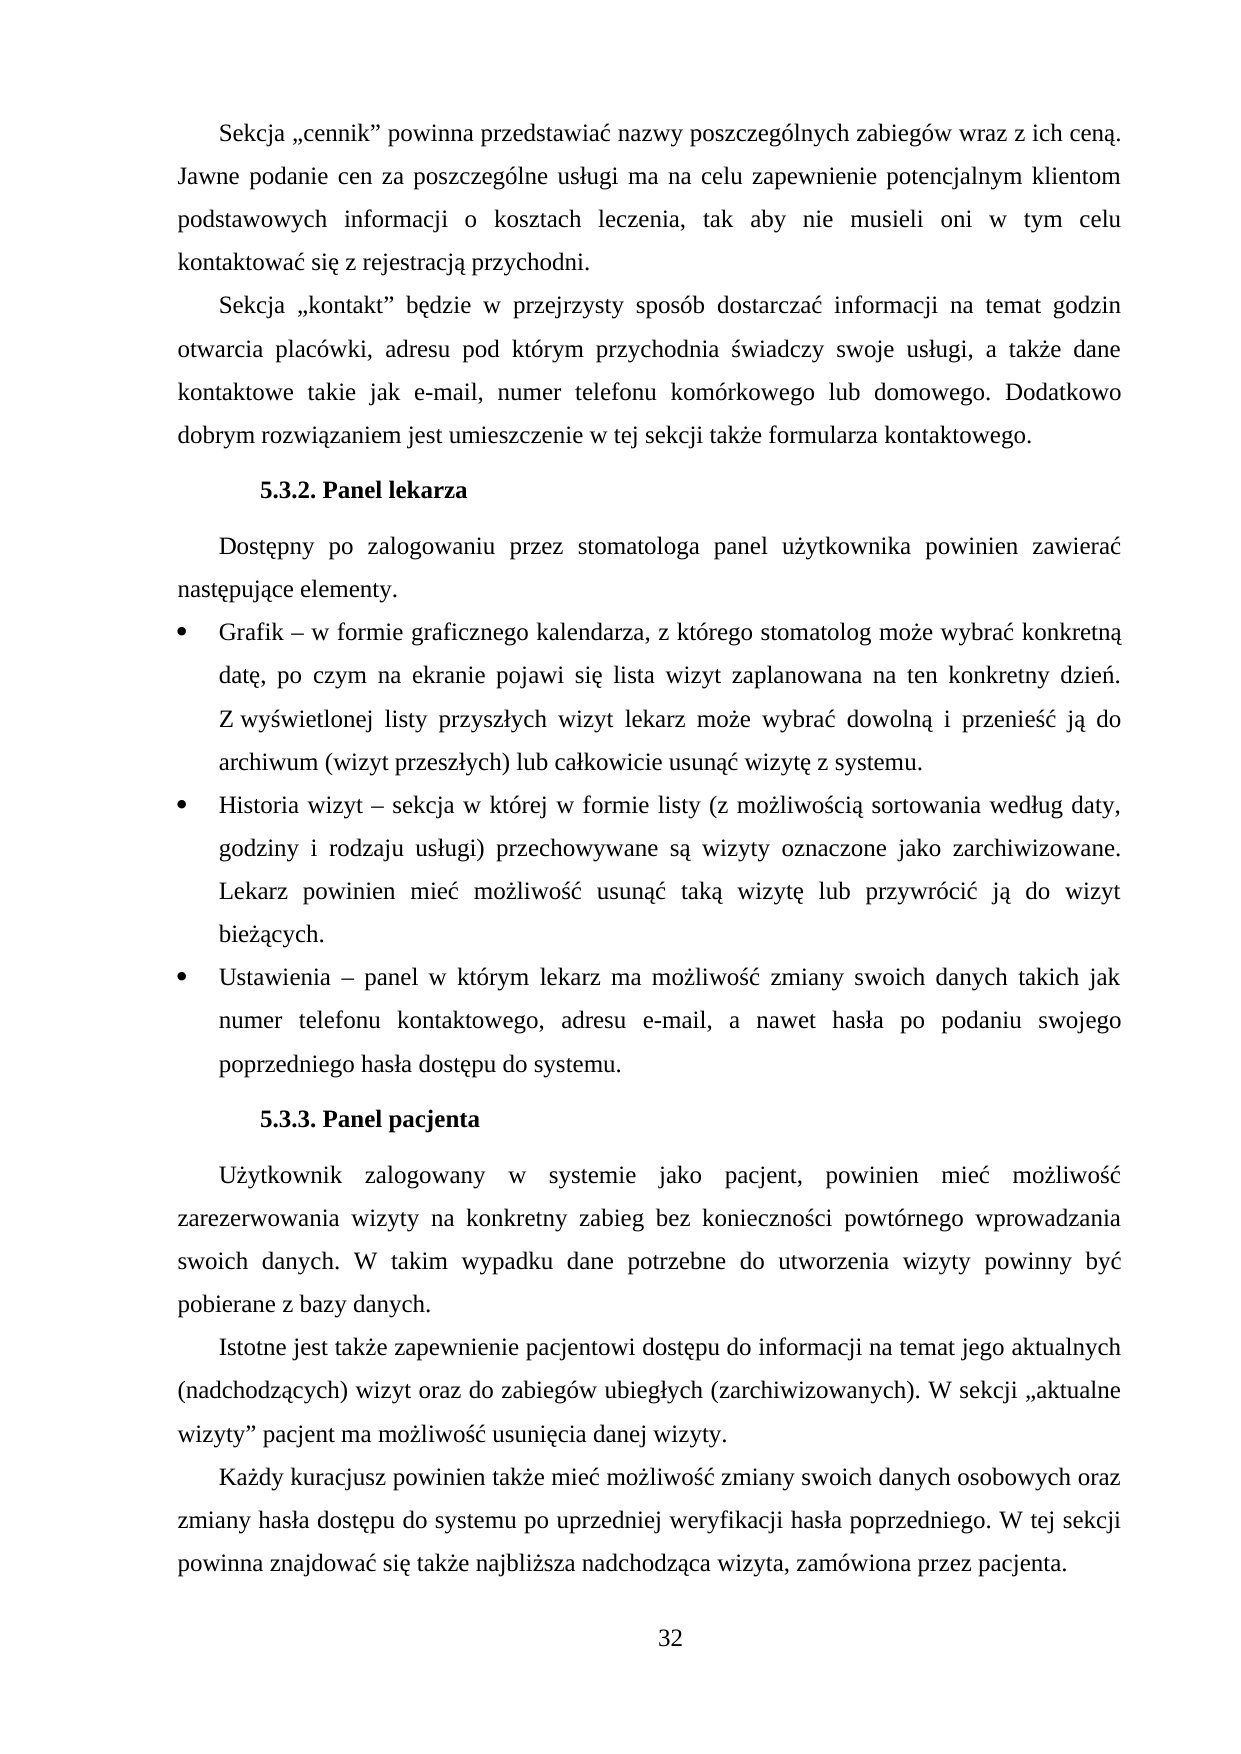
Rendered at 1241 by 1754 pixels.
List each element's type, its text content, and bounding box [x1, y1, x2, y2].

list Ustawienia – panel w którym lekarz ma możliwość zmiany swoich danych takich jak numer telefonu kontaktowego, adresu e-mail, a nawet hasła po podaniu swojego poprzedniego hasła dostępu do systemu. [177, 962, 1122, 1077]
text Każdy kuracjusz powinien także mieć możliwość zmiany swoich danych osobowych oraz zmiany hasła dostępu do systemu po uprzedniej weryfikacji hasła poprzedniego. W tej sekcji powinna znajdować się także najbliższa nadchodząca wizyta, zamówiona przez pacjenta. [177, 1462, 1122, 1577]
text Dostępny po zalogowaniu przez stomatologa panel użytkownika powinien zawierać następujące elementy. [177, 531, 1122, 603]
subtitle Panel pacjenta [177, 1104, 1122, 1133]
list Grafik – w formie graficznego kalendarza, z którego stomatolog może wybrać konkretną datę, po czym na ekranie pojawi się lista wizyt zaplanowana na ten konkretny dzień. Z wyświetlonej listy przyszłych wizyt lekarz może wybrać dowolną i przenieść ją do archiwum (wizyt przeszłych) lub całkowicie usunąć wizytę z systemu. [177, 617, 1122, 776]
text Użytkownik zalogowany w systemie jako pacjent, powinien mieć możliwość zarezerwowania wizyty na konkretny zabieg bez konieczności powtórnego wprowadzania swoich danych. W takim wypadku dane potrzebne do utworzenia wizyty powinny być pobierane z bazy danych. [177, 1160, 1122, 1318]
text Sekcja „kontakt” będzie w przejrzysty sposób dostarczać informacji na temat godzin otwarcia placówki, adresu pod którym przychodnia świadczy swoje usługi, a także dane kontaktowe takie jak e-mail, numer telefonu komórkowego lub domowego. Dodatkowo dobrym rozwiązaniem jest umieszczenie w tej sekcji także formularza kontaktowego. [177, 291, 1122, 449]
text Sekcja „cennik” powinna przedstawiać nazwy poszczególnych zabiegów wraz z ich ceną. Jawne podanie cen za poszczególne usługi ma na celu zapewnienie potencjalnym klientom podstawowych informacji o kosztach leczenia, tak aby nie musieli oni w tym celu kontaktować się z rejestracją przychodni. [177, 118, 1122, 276]
text Istotne jest także zapewnienie pacjentowi dostępu do informacji na temat jego aktualnych (nadchodzących) wizyt oraz do zabiegów ubiegłych (zarchiwizowanych). W sekcji „aktualne wizyty” pacjent ma możliwość usunięcia danej wizyty. [177, 1332, 1122, 1447]
subtitle Panel lekarza [177, 476, 1122, 504]
list Historia wizyt – sekcja w której w formie listy (z możliwością sortowania według daty, godziny i rodzaju usługi) przechowywane są wizyty oznaczone jako zarchiwizowane. Lekarz powinien mieć możliwość usunąć taką wizytę lub przywrócić ją do wizyt bieżących. [177, 790, 1122, 948]
